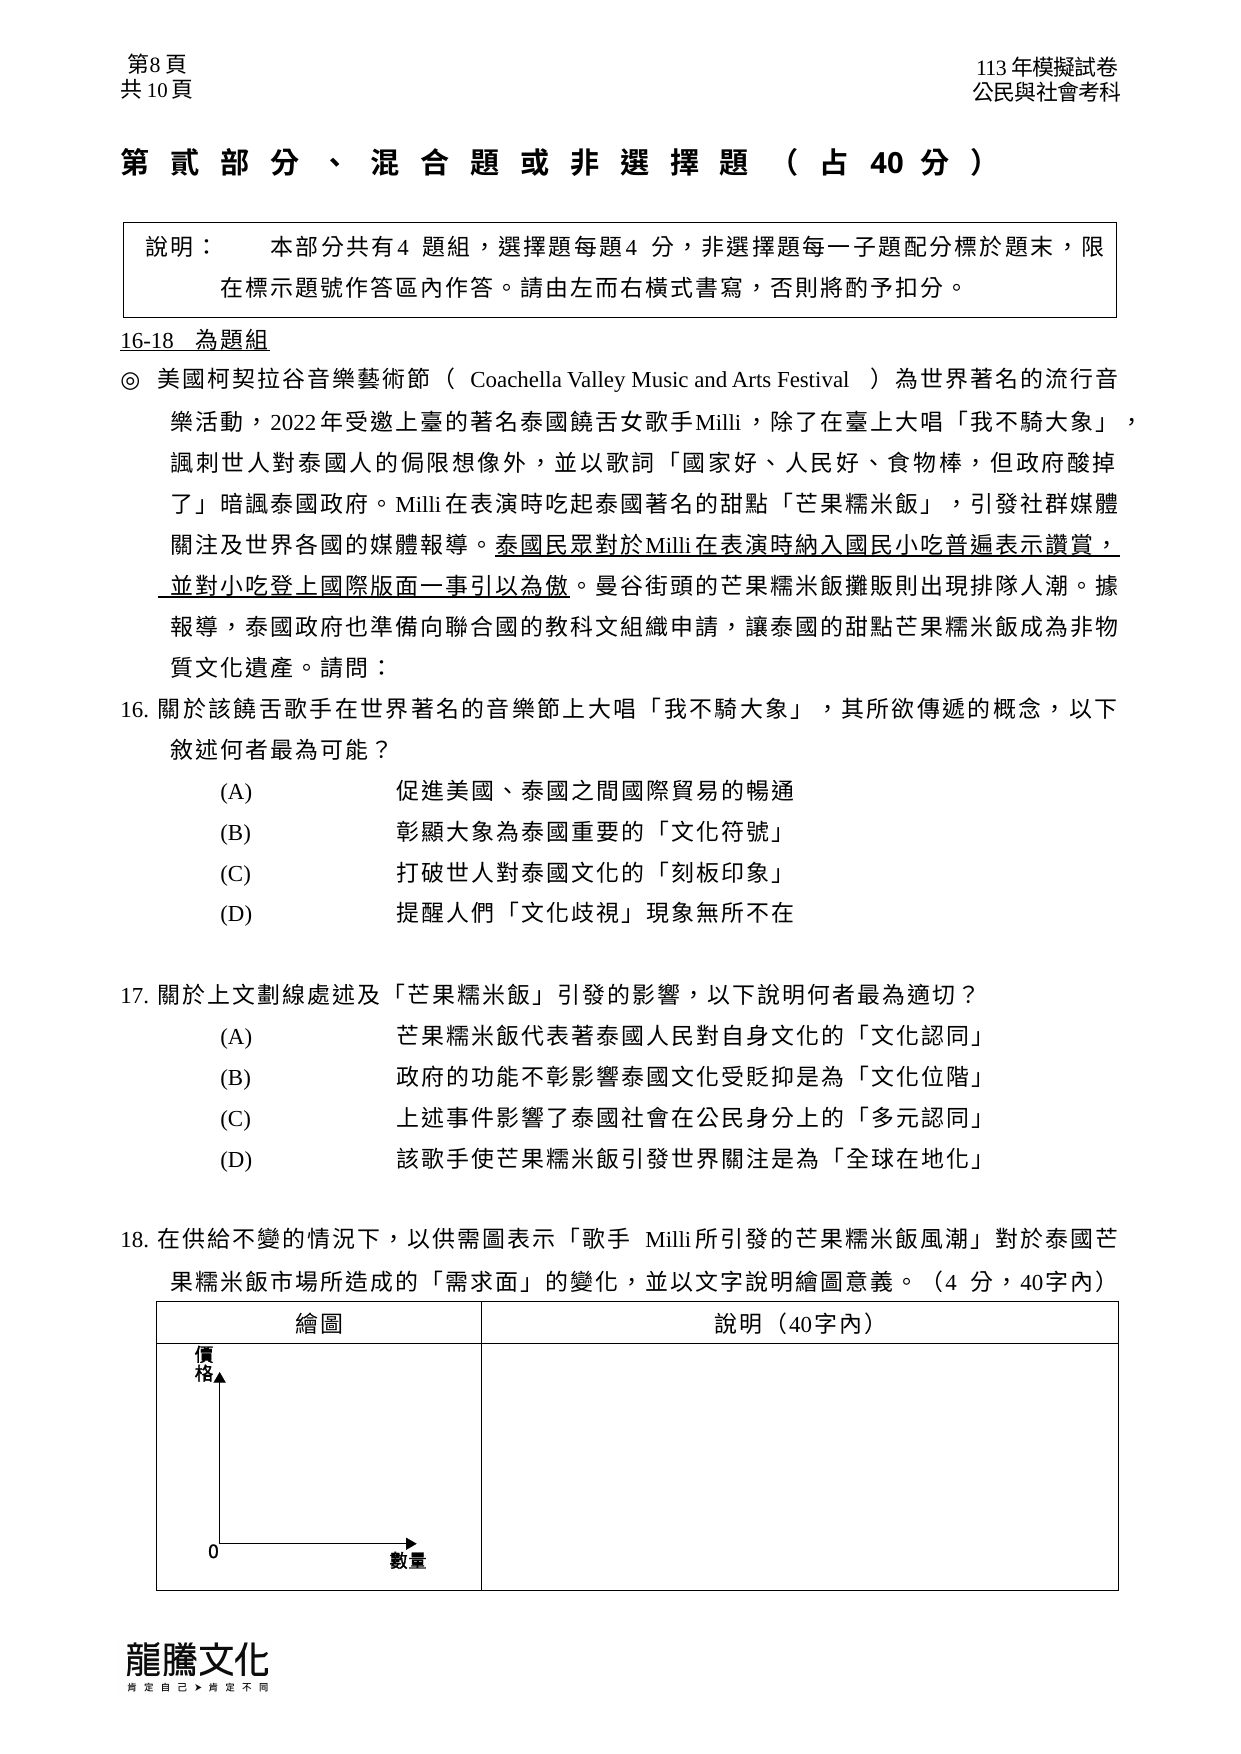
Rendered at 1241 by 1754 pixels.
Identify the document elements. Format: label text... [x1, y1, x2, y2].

table_cell [482, 1344, 1118, 1589]
table_header 說明（40字內） [482, 1302, 1118, 1343]
text 說明： 本部分共有4題組，選擇題每題4分，非選擇題每一子題配分標於題末，限在標示題號作答區內作答。請由左而右橫式書寫，否則將酌予扣分。 [124, 223, 1116, 317]
picture [118, 1640, 273, 1695]
text 18. 在供給不變的情況下，以供需圖表示「歌手Milli所引發的芒果糯米飯風潮」對於泰國芒果糯米飯市場所造成的「需求面」的變化，並以文字說明繪圖意義。（4分，40字內） [120, 1219, 1120, 1301]
text (B) 政府的功能不彰影響泰國文化受貶抑是為「文化位階」 [195, 1055, 1120, 1096]
table_cell [157, 1344, 481, 1589]
text 17. 關於上文劃線處述及「芒果糯米飯」引發的影響，以下說明何者最為適切？ [120, 973, 1120, 1014]
text (B) 彰顯大象為泰國重要的「文化符號」 [195, 809, 1120, 851]
text (D) 該歌手使芒果糯米飯引發世界關注是為「全球在地化」 [195, 1137, 1120, 1178]
text (C) 上述事件影響了泰國社會在公民身分上的「多元認同」 [195, 1096, 1120, 1137]
text (C) 打破世人對泰國文化的「刻板印象」 [195, 851, 1120, 891]
text ◎ 美國柯契拉谷音樂藝術節（Coachella Valley Music and Arts Festival）為世界著名的流行音樂活動，2022年受邀上臺的著名泰國饒舌女歌手Milli，除了在臺上大唱「我不騎大象」，諷刺世人對泰國人的侷限想像外，並以歌詞「國家好、人民好、食物棒，但政府酸掉了」暗諷泰國政府。Milli在表演時吃起泰國著名的甜點「芒果糯米飯」，引發社群媒體關注及世界各國的媒體報導。泰國民眾對於Milli在表演時納入國民小吃普遍表示讚賞，並對小吃登上國際版面一事引以為傲。曼谷街頭的芒果糯米飯攤販則出現排隊人潮。據報導，泰國政府也準備向聯合國的教科文組織申請，讓泰國的甜點芒果糯米飯成為非物質文化遺產。請問： [120, 359, 1120, 687]
text 16-18為題組 [120, 318, 1120, 359]
text 16. 關於該饒舌歌手在世界著名的音樂節上大唱「我不騎大象」，其所欲傳遞的概念，以下敘述何者最為可能？ [120, 687, 1120, 769]
text (A) 芒果糯米飯代表著泰國人民對自身文化的「文化認同」 [195, 1014, 1120, 1055]
text (D) 提醒人們「文化歧視」現象無所不在 [195, 891, 1120, 932]
table_header 繪圖 [157, 1302, 481, 1343]
text (A) 促進美國、泰國之間國際貿易的暢通 [195, 769, 1120, 809]
text 第貳部分、混合題或非選擇題（占40分） [120, 119, 1120, 201]
